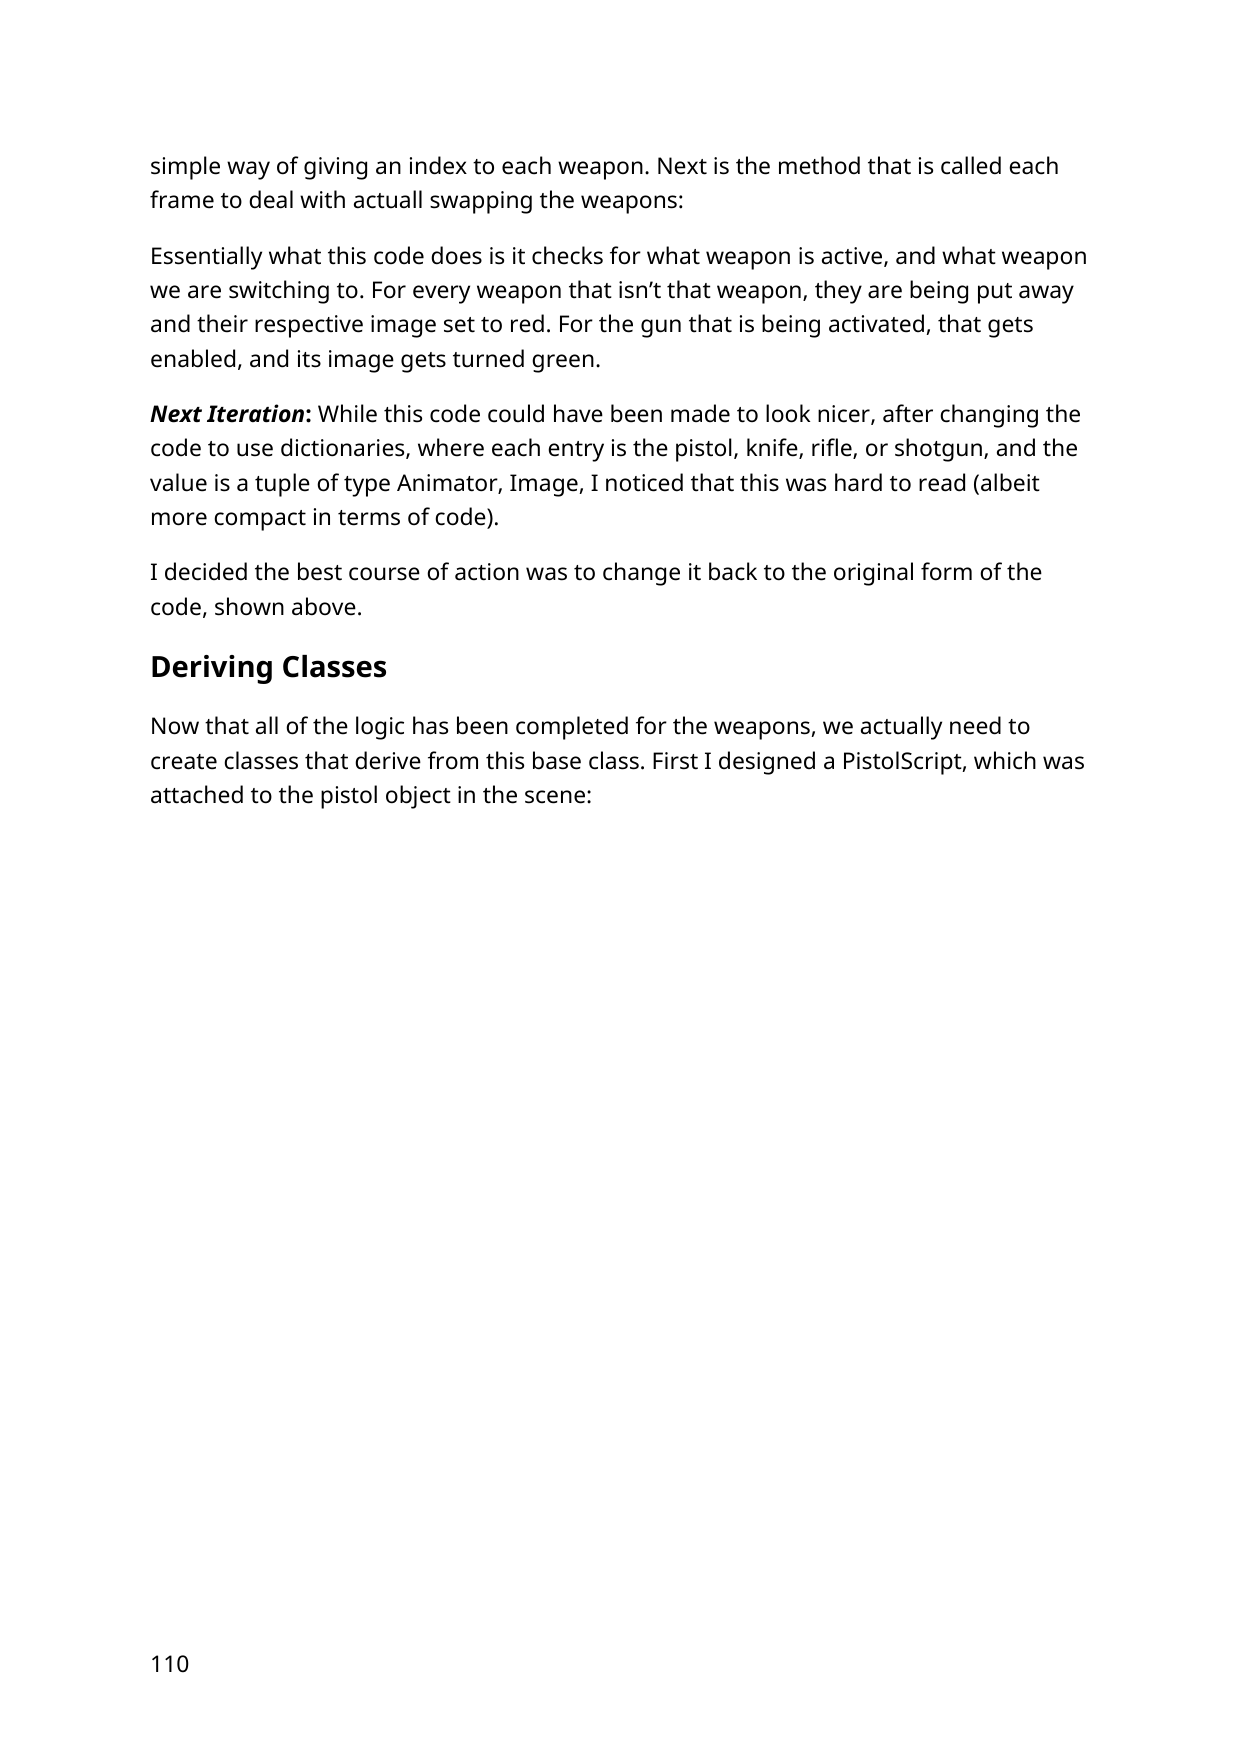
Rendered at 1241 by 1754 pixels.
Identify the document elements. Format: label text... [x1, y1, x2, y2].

text Essentially what this code does is it checks for what weapon is active, and what weapon we are switching to. For every weapon that isn’t that weapon, they are being put away and their respective image set to red. For the gun that is being activated, that gets enabled, and its image gets turned green. [150, 239, 1090, 374]
text I decided the best course of action was to change it back to the original form of the code, shown above. [150, 556, 1090, 622]
text Now that all of the logic has been completed for the weapons, we actually need to create classes that derive from this base class. First I designed a PistolScript, which was attached to the pistol object in the scene: [150, 710, 1090, 810]
text Deriving Classes [150, 646, 1090, 686]
text Above are the private fields used in this script relating to the weapon swapping. First defined are the constants which relate to the weapon swapping keys (1 for knife, 2 for pistol, 3 for rifle, 4 for shotgun). Then we have an enumerator, which allows for a simple way of giving an index to each weapon. Next is the method that is called each frame to deal with actuall swapping the weapons: [150, 150, 1090, 216]
text Next Iteration: While this code could have been made to look nicer, after changing the code to use dictionaries, where each entry is the pistol, knife, rifle, or shotgun, and the value is a tuple of type Animator, Image, I noticed that this was hard to read (albeit more compact in terms of code). [150, 398, 1090, 532]
